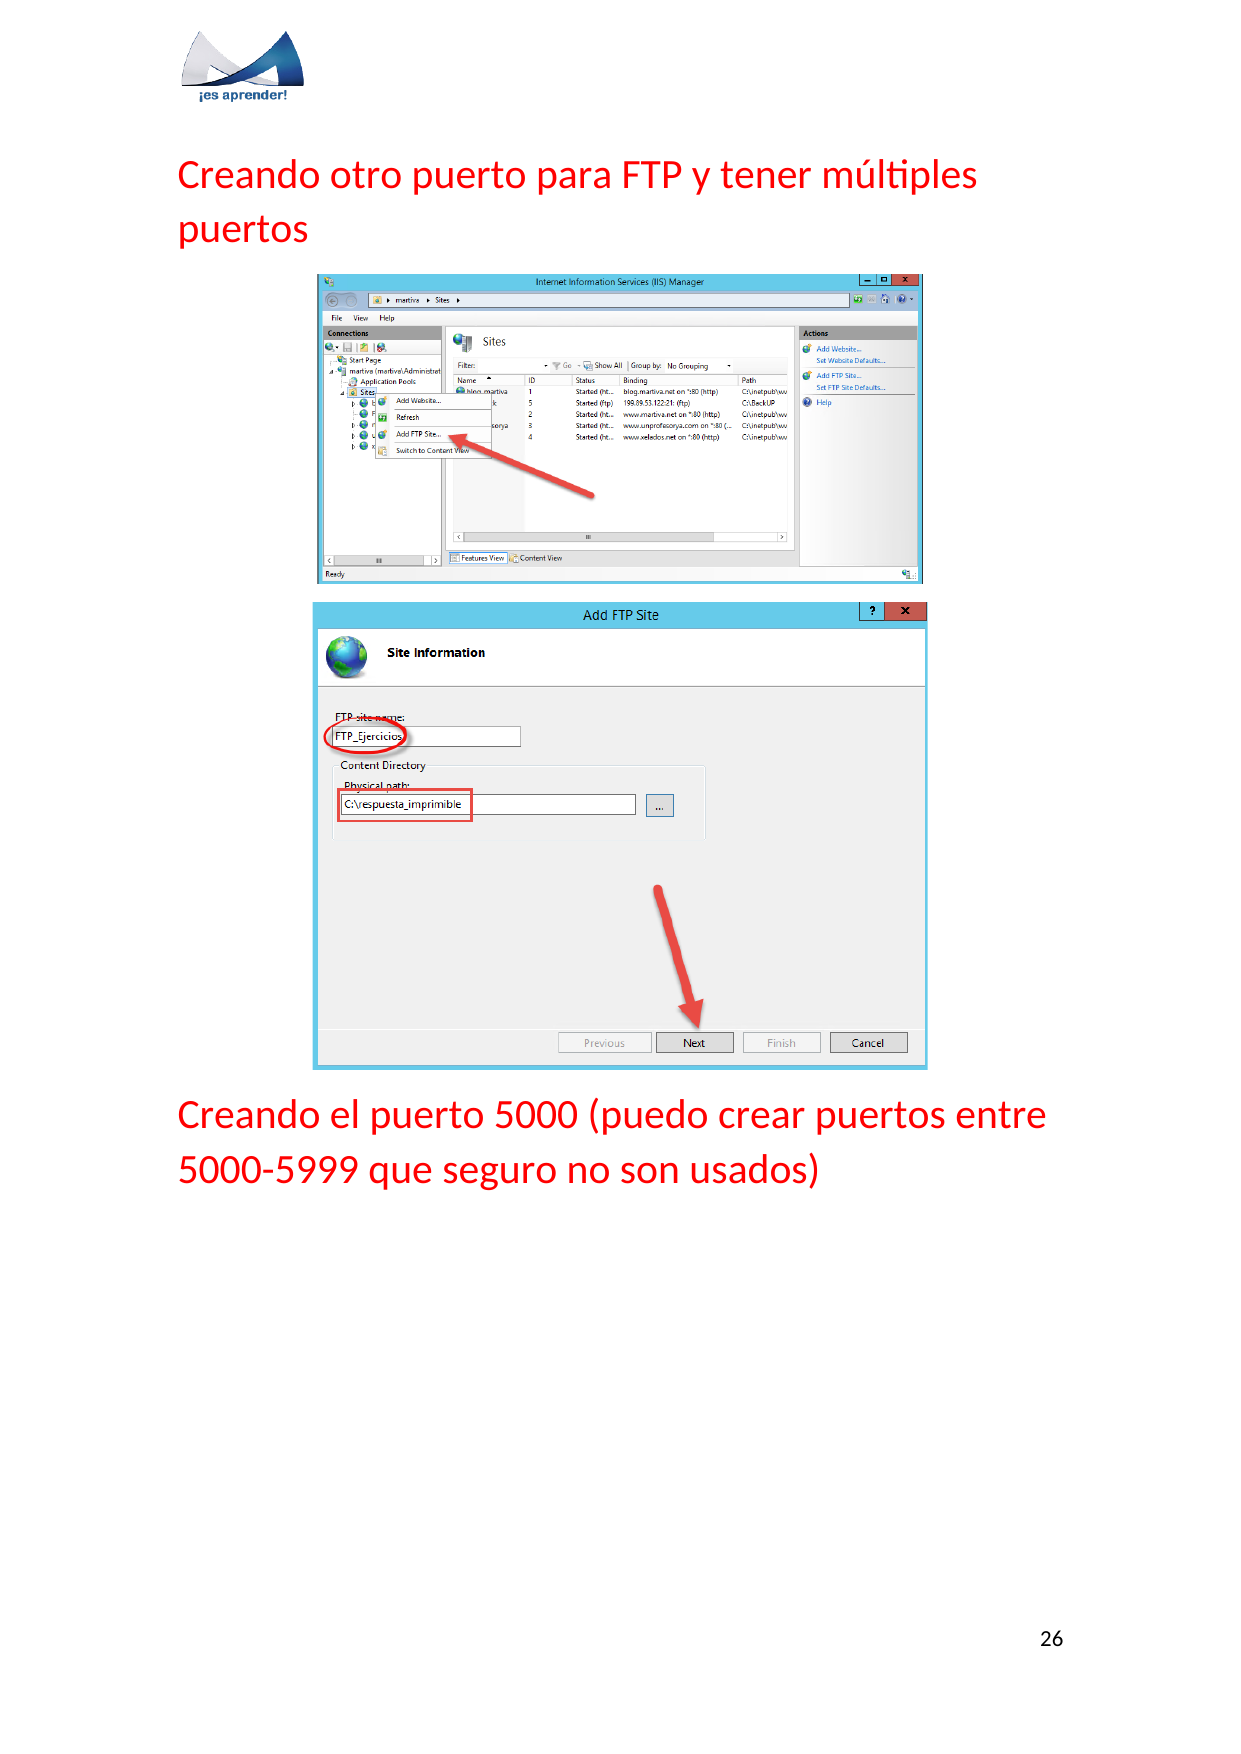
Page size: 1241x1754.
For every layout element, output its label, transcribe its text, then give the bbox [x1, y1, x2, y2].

picture [317, 274, 923, 584]
text Creando otro puerto para FTP y tener múltiples puertos [177, 148, 1063, 253]
picture [176, 29, 308, 104]
text Creando el puerto 5000 (puedo crear puertos entre 5000-5999 que seguro no son usados) [177, 1088, 1063, 1194]
picture [312, 602, 928, 1070]
